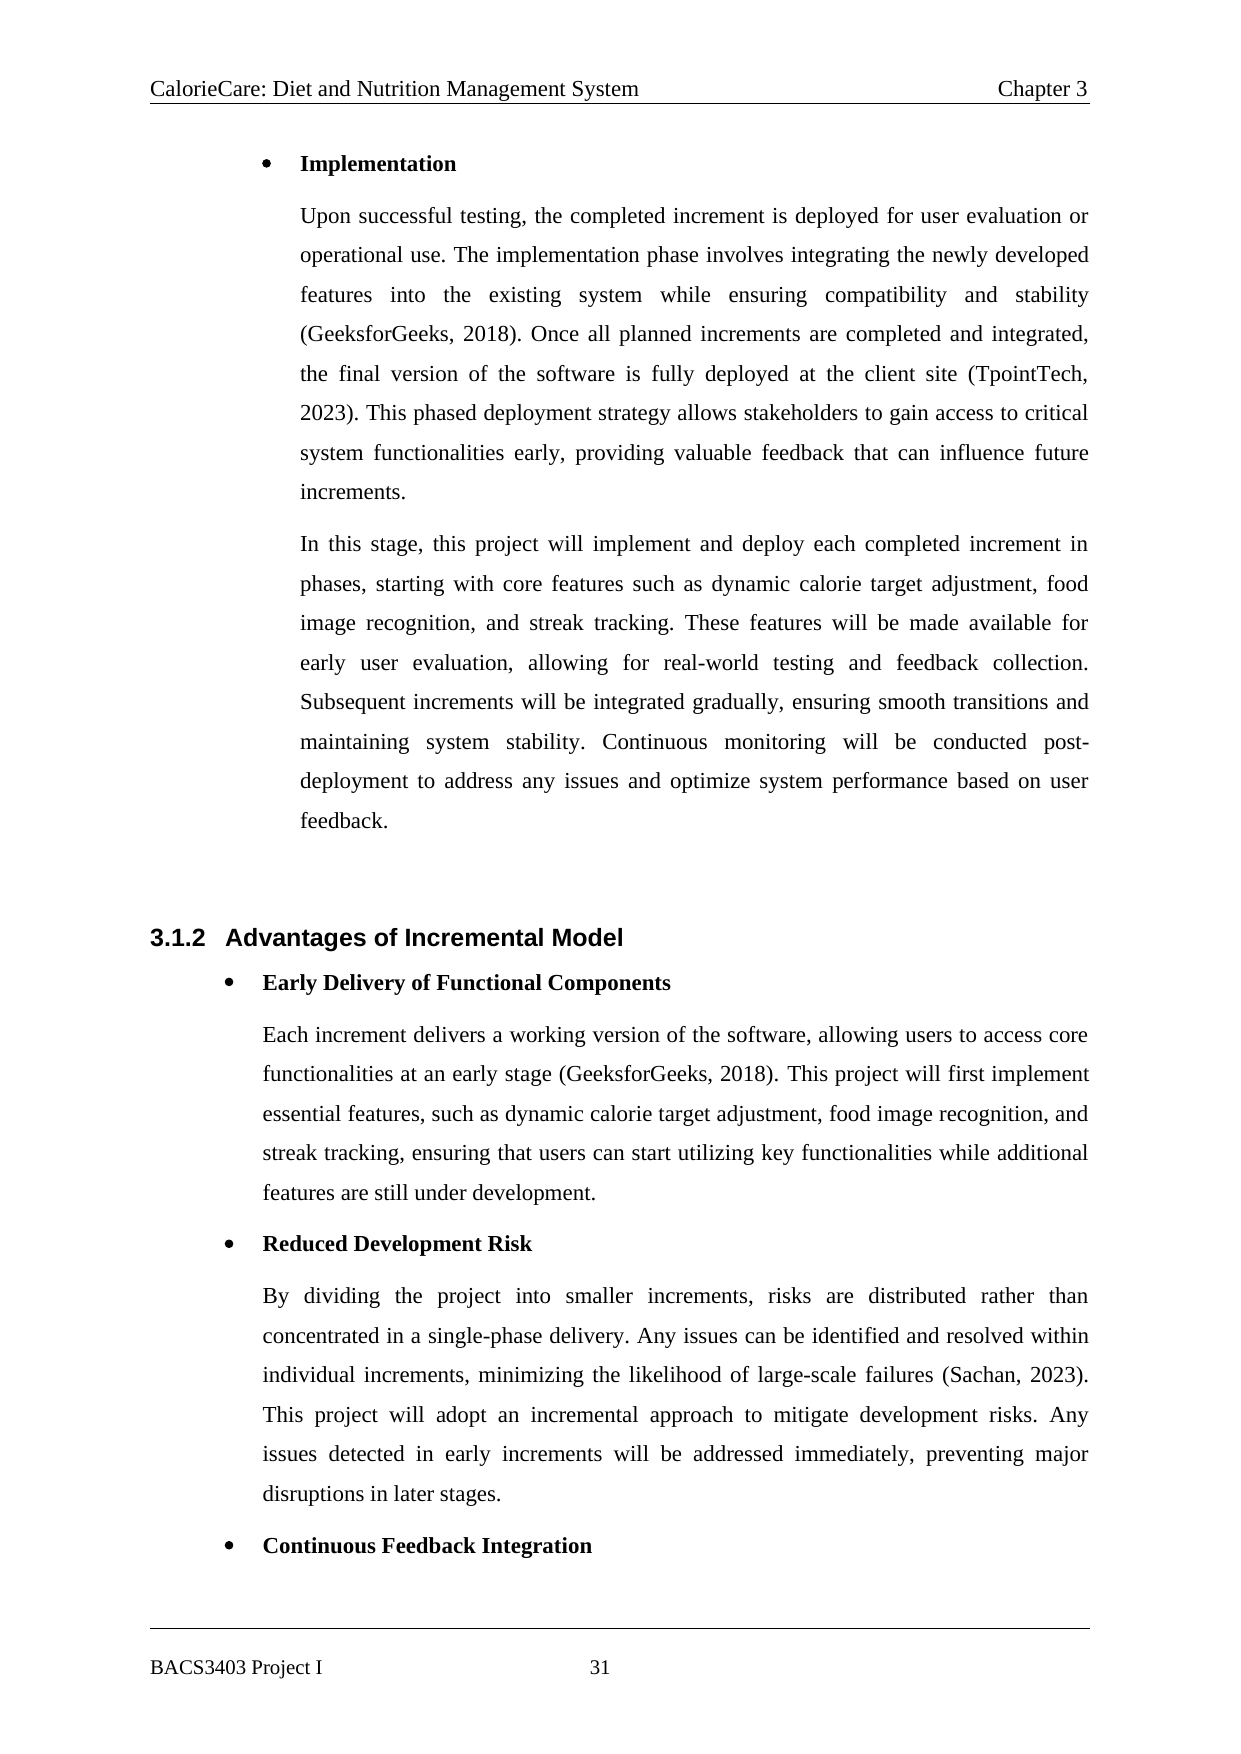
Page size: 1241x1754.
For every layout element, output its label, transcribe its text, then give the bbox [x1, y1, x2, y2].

text By dividing the project into smaller increments, risks are distributed rather than concentrated in a single-phase delivery. Any issues can be identified and resolved within individual increments, minimizing the likelihood of large-scale failures (Sachan, 2023). This project will adopt an incremental approach to mitigate development risks. Any issues detected in early increments will be addressed immediately, preventing major disruptions in later stages. [262, 1282, 1090, 1506]
text In this stage, this project will implement and deploy each completed increment in phases, starting with core features such as dynamic calorie target adjustment, food image recognition, and streak tracking. These features will be made available for early user evaluation, allowing for real-world testing and feedback collection. Subsequent increments will be integrated gradually, ensuring smooth transitions and maintaining system stability. Continuous monitoring will be conducted post-deployment to address any issues and optimize system performance based on user feedback. [300, 530, 1090, 833]
list Early Delivery of Functional Components [225, 969, 1090, 995]
subtitle Advantages of Incremental Model [150, 923, 1090, 952]
list Implementation [262, 150, 1090, 176]
text Each increment delivers a working version of the software, allowing users to access core functionalities at an early stage (GeeksforGeeks, 2018). This project will first implement essential features, such as dynamic calorie target adjustment, food image recognition, and streak tracking, ensuring that users can start utilizing key functionalities while additional features are still under development. [262, 1021, 1090, 1205]
list Reduced Development Risk [225, 1231, 1090, 1257]
list Continuous Feedback Integration [225, 1532, 1090, 1558]
text Upon successful testing, the completed increment is deployed for user evaluation or operational use. The implementation phase involves integrating the newly developed features into the existing system while ensuring compatibility and stability (GeeksforGeeks, 2018). Once all planned increments are completed and integrated, the final version of the software is fully deployed at the client site (TpointTech, 2023). This phased deployment strategy allows stakeholders to gain access to critical system functionalities early, providing valuable feedback that can influence future increments. [300, 202, 1090, 505]
